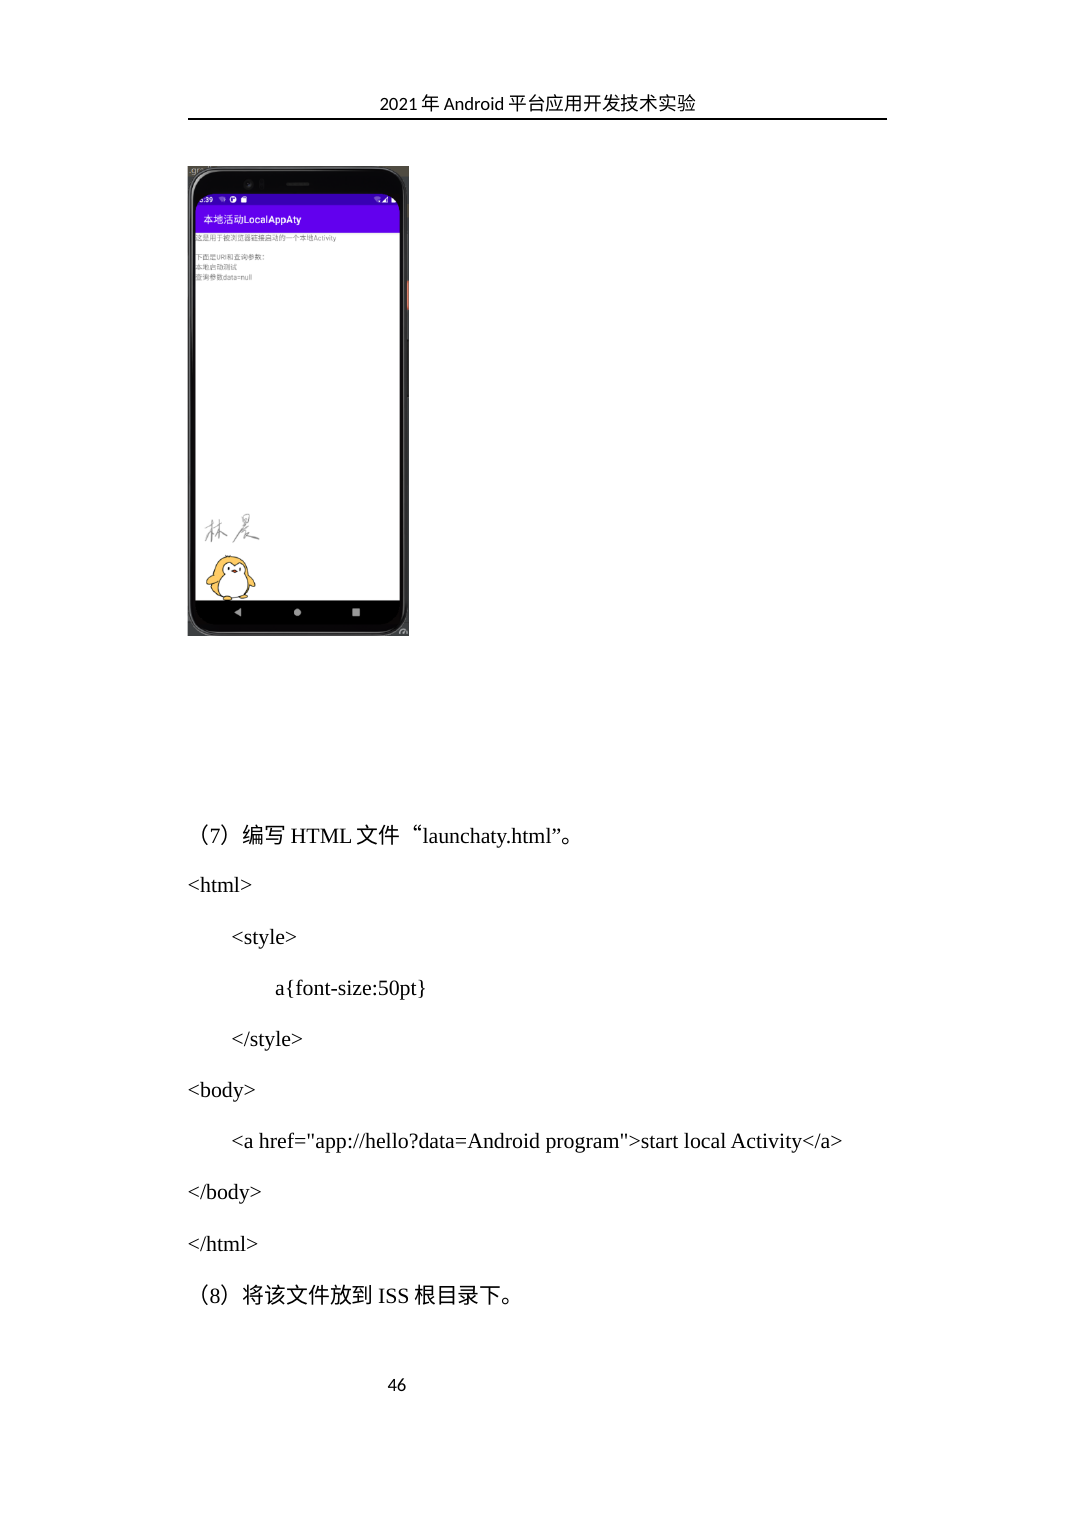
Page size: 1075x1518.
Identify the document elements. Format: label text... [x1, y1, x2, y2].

list <html> [187, 869, 887, 901]
list </html> [187, 1227, 887, 1259]
list 编写HTML文件“launchaty.html”。 [187, 817, 887, 850]
picture [187, 166, 409, 636]
list <a href="app://hello?data=Android program">start local Activity</a> [187, 1124, 887, 1157]
list </style> [187, 1022, 887, 1055]
list <body> [187, 1073, 887, 1106]
list <style> [187, 920, 887, 952]
list a{font-size:50pt} [187, 971, 887, 1004]
list </body> [187, 1176, 887, 1208]
list 将该文件放到ISS根目录下。 [187, 1278, 887, 1311]
